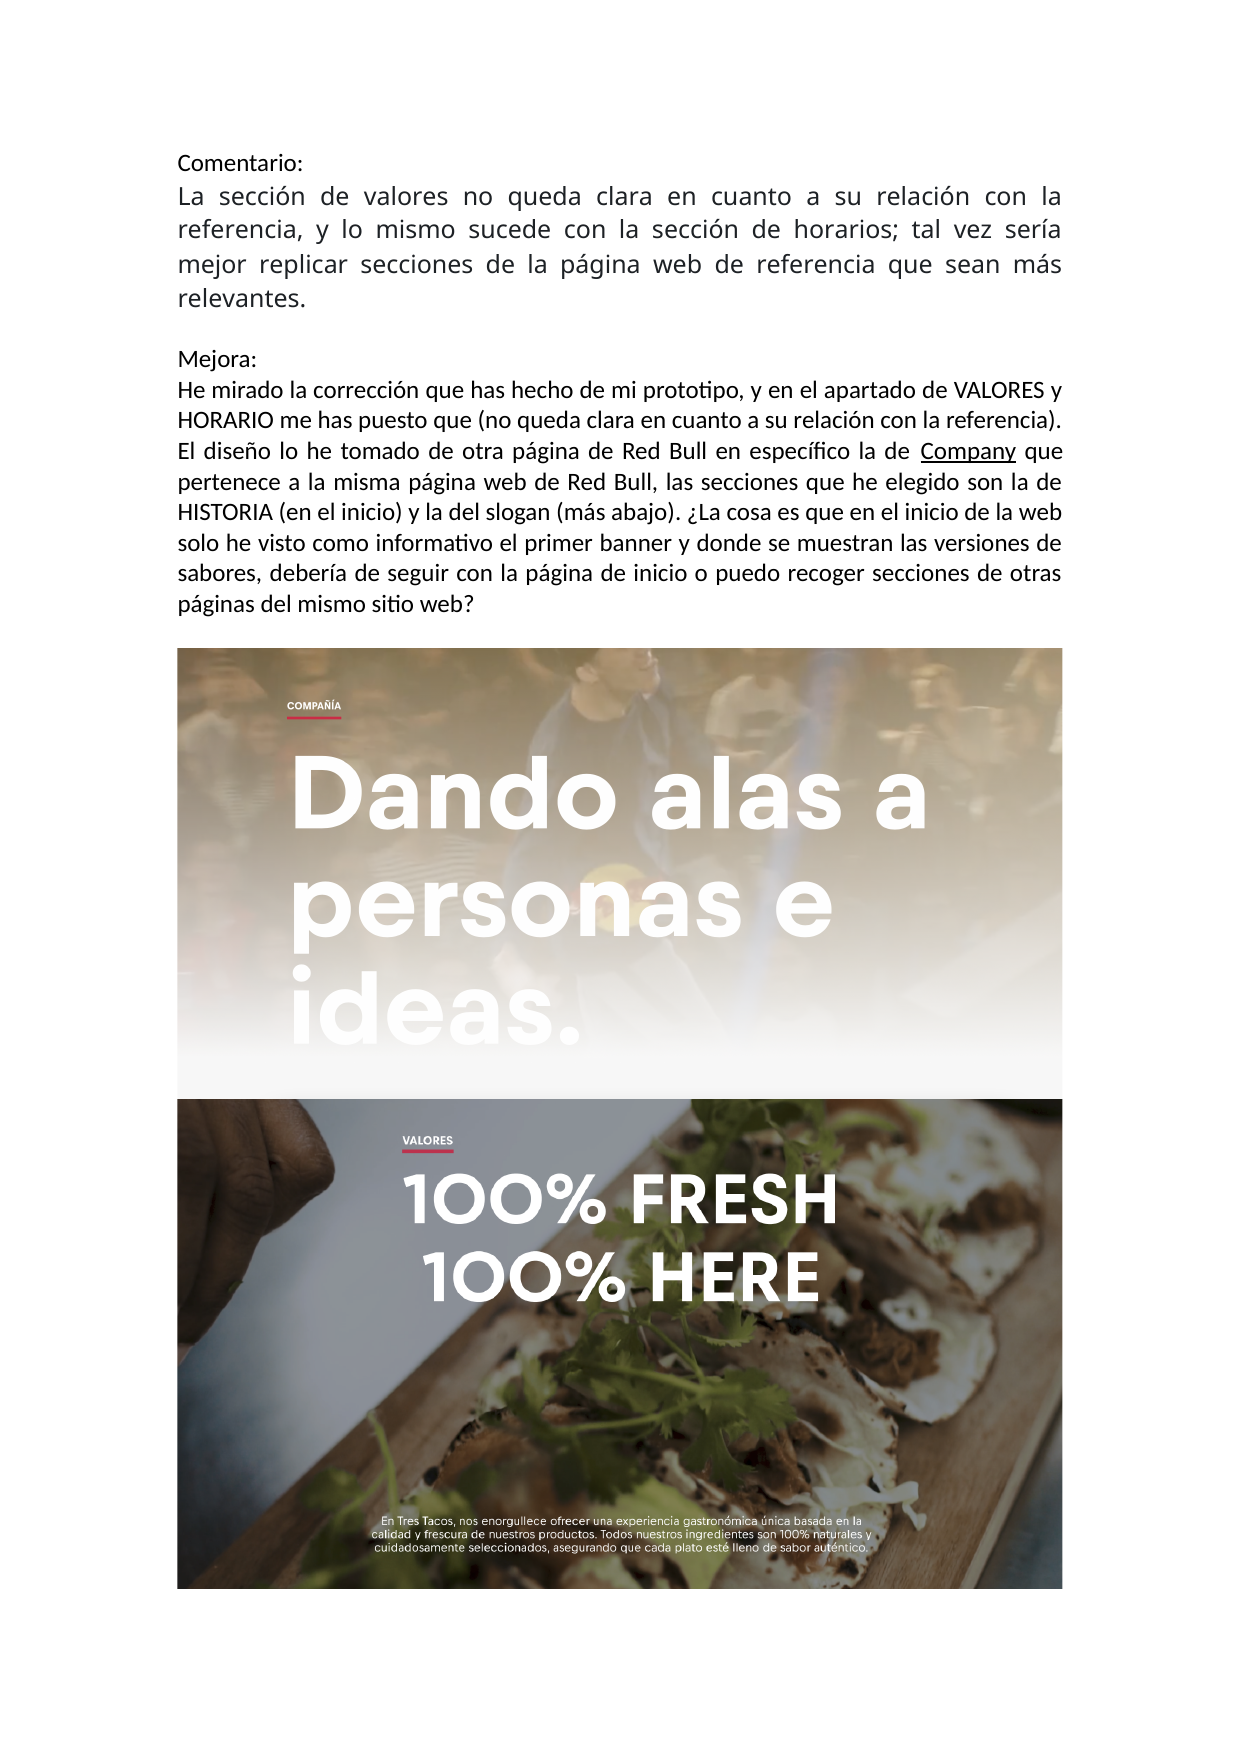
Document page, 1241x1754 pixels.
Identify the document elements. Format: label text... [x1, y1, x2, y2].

text He mirado la corrección que has hecho de mi prototipo, y en el apartado de VALORES y HORARIO me has puesto que (no queda clara en cuanto a su relación con la referencia). [177, 374, 1063, 435]
text Mejora: [177, 343, 1063, 374]
text Comentario: [177, 148, 1063, 178]
text El diseño lo he tomado de otra página de Red Bull en específico la de Company que pertenece a la misma página web de Red Bull, las secciones que he elegido son la de HISTORIA (en el inicio) y la del slogan (más abajo). ¿La cosa es que en el inicio de la web solo he visto como informativo el primer banner y donde se muestran las versiones de sabores, debería de seguir con la página de inicio o puedo recoger secciones de otras páginas del mismo sitio web? [177, 435, 1063, 618]
picture [177, 648, 1063, 1589]
text La sección de valores no queda clara en cuanto a su relación con la referencia, y lo mismo sucede con la sección de horarios; tal vez sería mejor replicar secciones de la página web de referencia que sean más relevantes. [177, 178, 1063, 314]
